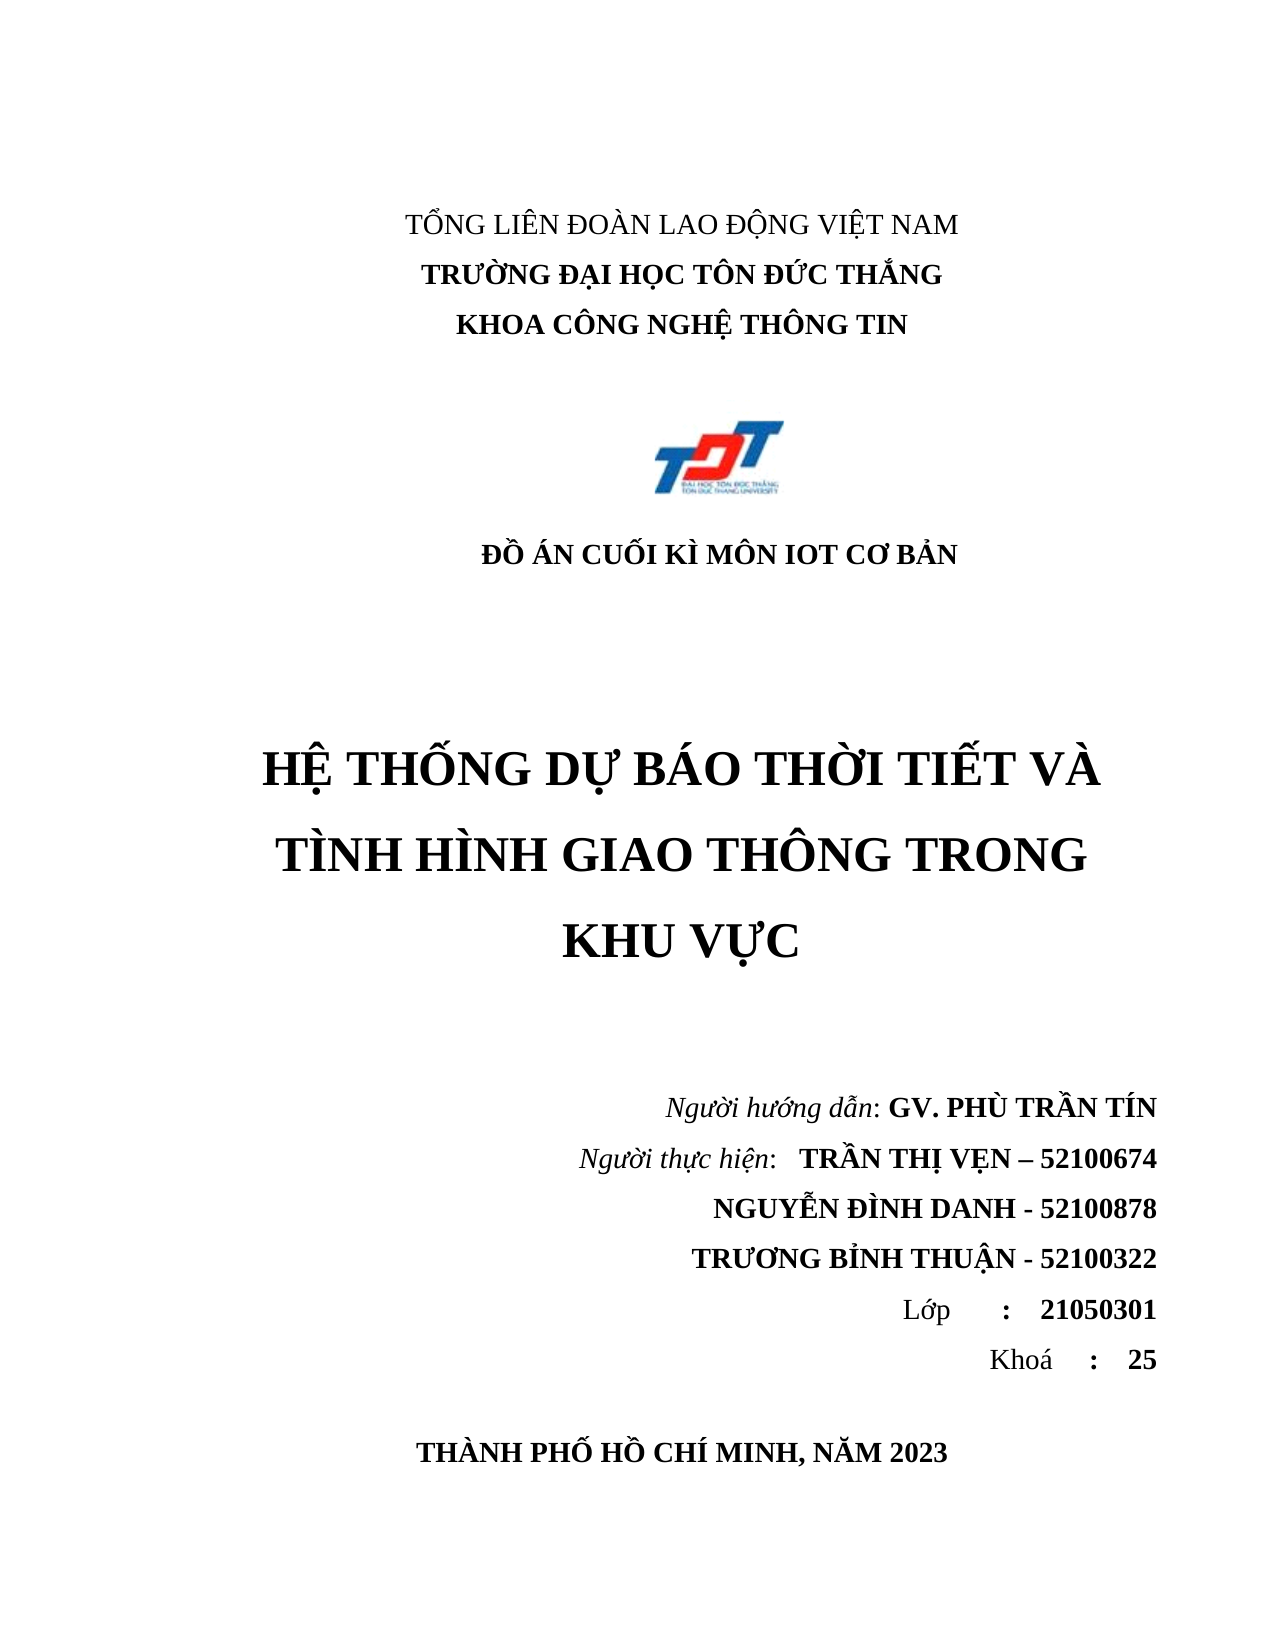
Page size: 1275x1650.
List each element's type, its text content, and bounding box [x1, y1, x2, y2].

text TÌNH HÌNH GIAO THÔNG TRONG [207, 824, 1157, 882]
text THÀNH PHỐ HỒ CHÍ MINH, NĂM 2023 [207, 1436, 1157, 1469]
text Khoá : 25 [207, 1342, 1157, 1376]
text HỆ THỐNG DỰ BÁO THỜI TIẾT VÀ [207, 738, 1157, 796]
text TỔNG LIÊN ĐOÀN LAO ĐỘNG VIỆT NAM [207, 207, 1157, 240]
text TRƯƠNG BỈNH THUẬN - 52100322 [207, 1241, 1157, 1275]
text KHOA CÔNG NGHỆ THÔNG TIN [207, 307, 1157, 341]
text TRƯỜNG ĐẠI HỌC TÔN ĐỨC THẮNG [207, 257, 1157, 291]
text NGUYỄN ĐÌNH DANH - 52100878 [207, 1191, 1157, 1225]
picture [654, 400, 785, 523]
text Người thực hiện: TRẦN THỊ VẸN – 52100674 [207, 1141, 1157, 1174]
text Lớp : 21050301 [207, 1292, 1157, 1325]
text Người hướng dẫn: GV. PHÙ TRẦN TÍN [207, 1091, 1157, 1124]
text KHU VỰC [207, 911, 1157, 968]
text ĐỒ ÁN CUỐI KÌ MÔN IOT CƠ BẢN [207, 537, 1157, 571]
